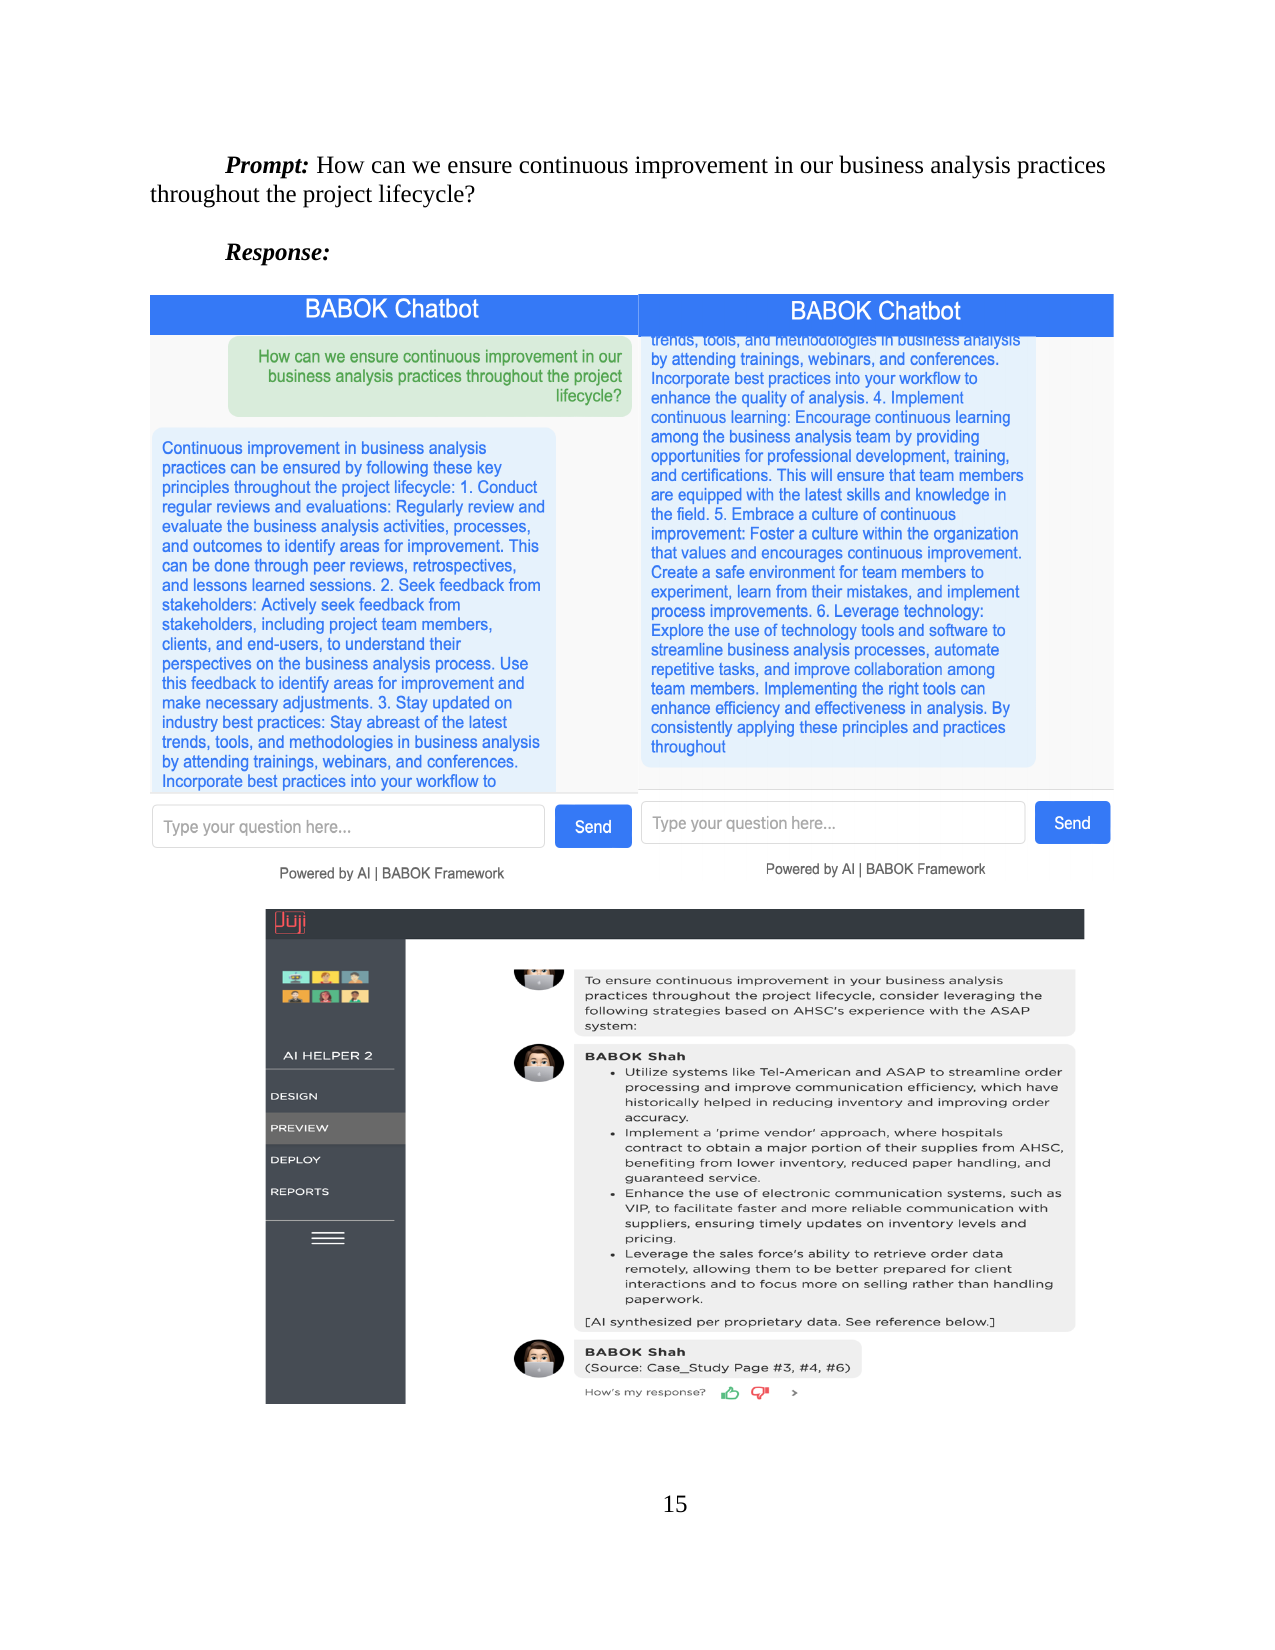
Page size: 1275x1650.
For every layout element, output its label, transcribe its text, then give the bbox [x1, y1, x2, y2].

picture [265, 909, 1085, 1404]
picture [150, 294, 1114, 881]
text Response: [150, 237, 1125, 265]
text Prompt: How can we ensure continuous improvement in our business analysis practices throughout the project lifecycle? [150, 150, 1125, 207]
